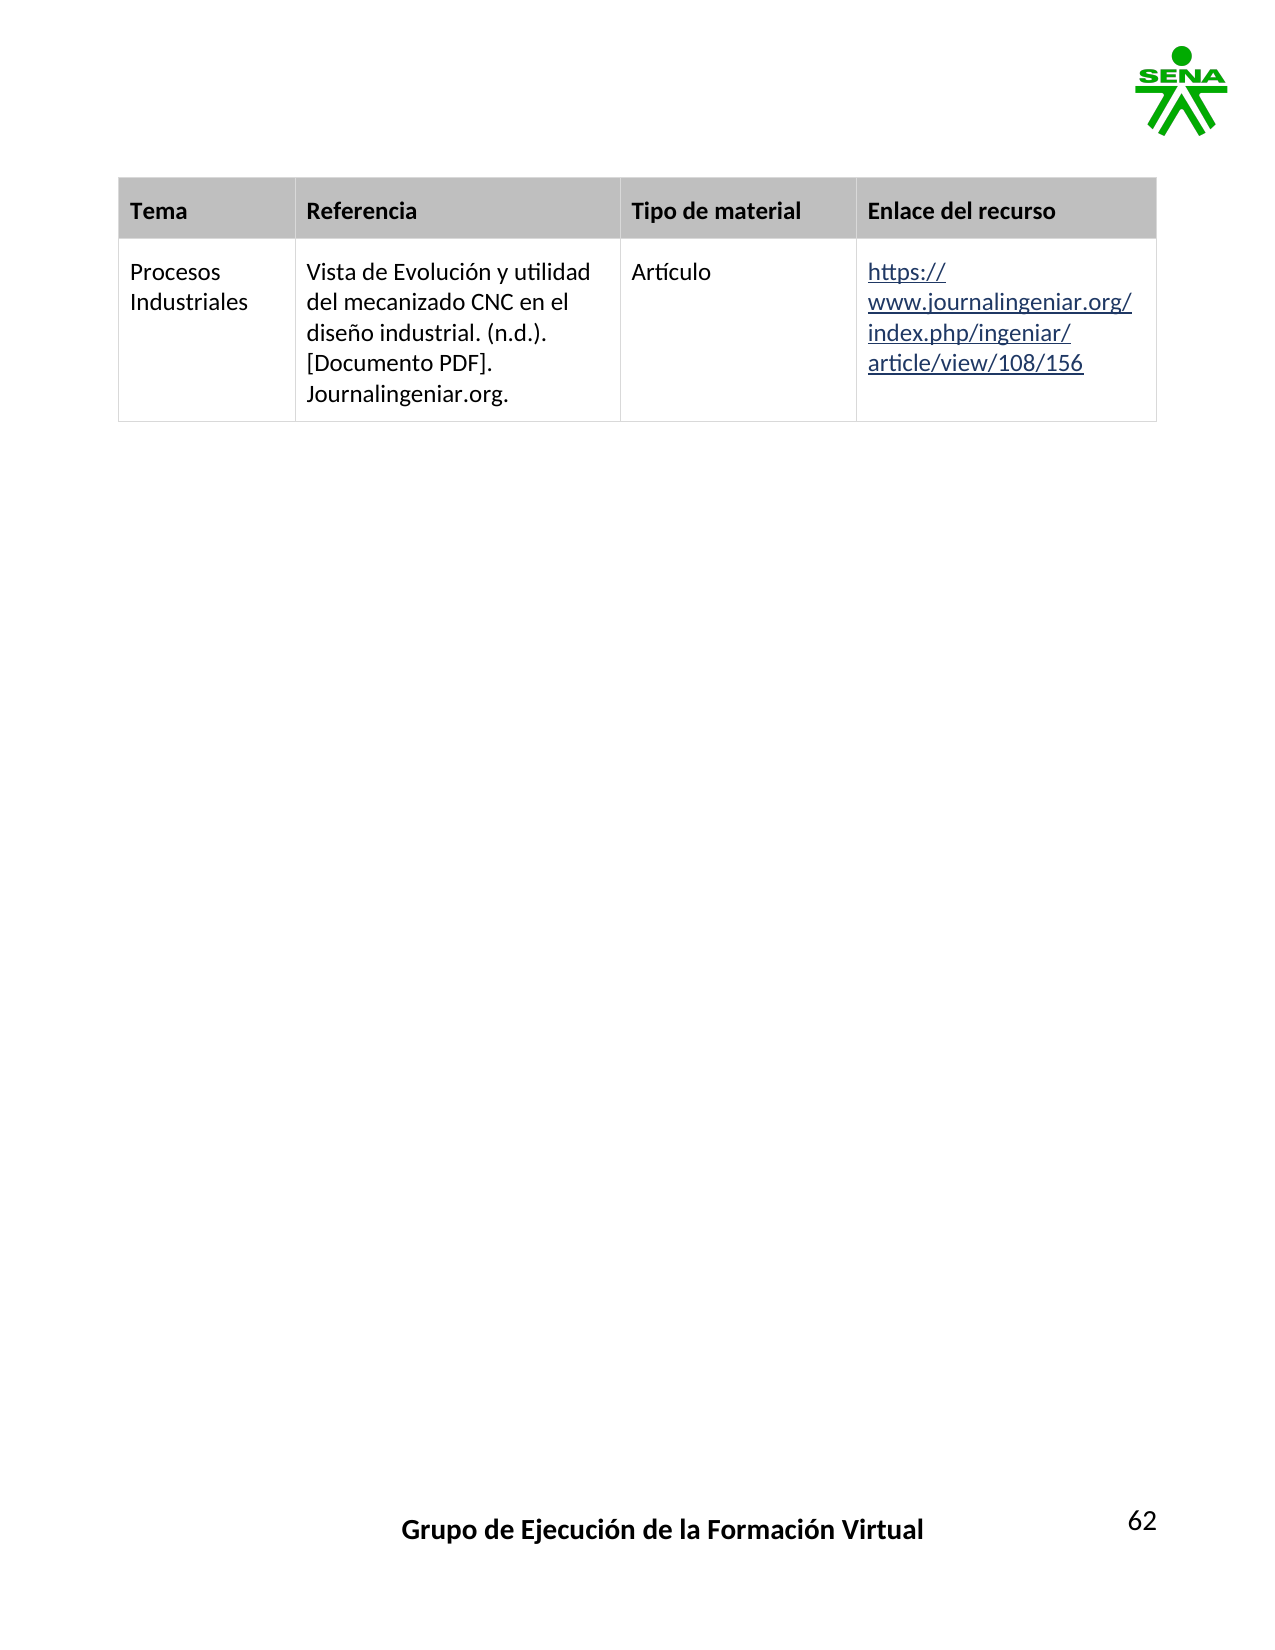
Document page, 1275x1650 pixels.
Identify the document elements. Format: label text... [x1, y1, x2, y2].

table_header Referencia [296, 178, 620, 238]
table_header Tipo de material [621, 178, 856, 238]
table_cell Procesos Industriales [119, 239, 295, 421]
picture [1135, 46, 1228, 136]
table_header Enlace del recurso [857, 178, 1156, 238]
table_cell Vista de Evolución y utilidad del mecanizado CNC en el diseño industrial. (n.d.). [Documento PDF]. Journalingeniar.org. [296, 239, 620, 421]
table_cell Artículo [621, 239, 856, 421]
table_cell https://www.journalingeniar.org/index.php/ingeniar/article/view/108/156 [857, 239, 1156, 421]
table_header Tema [119, 178, 295, 238]
